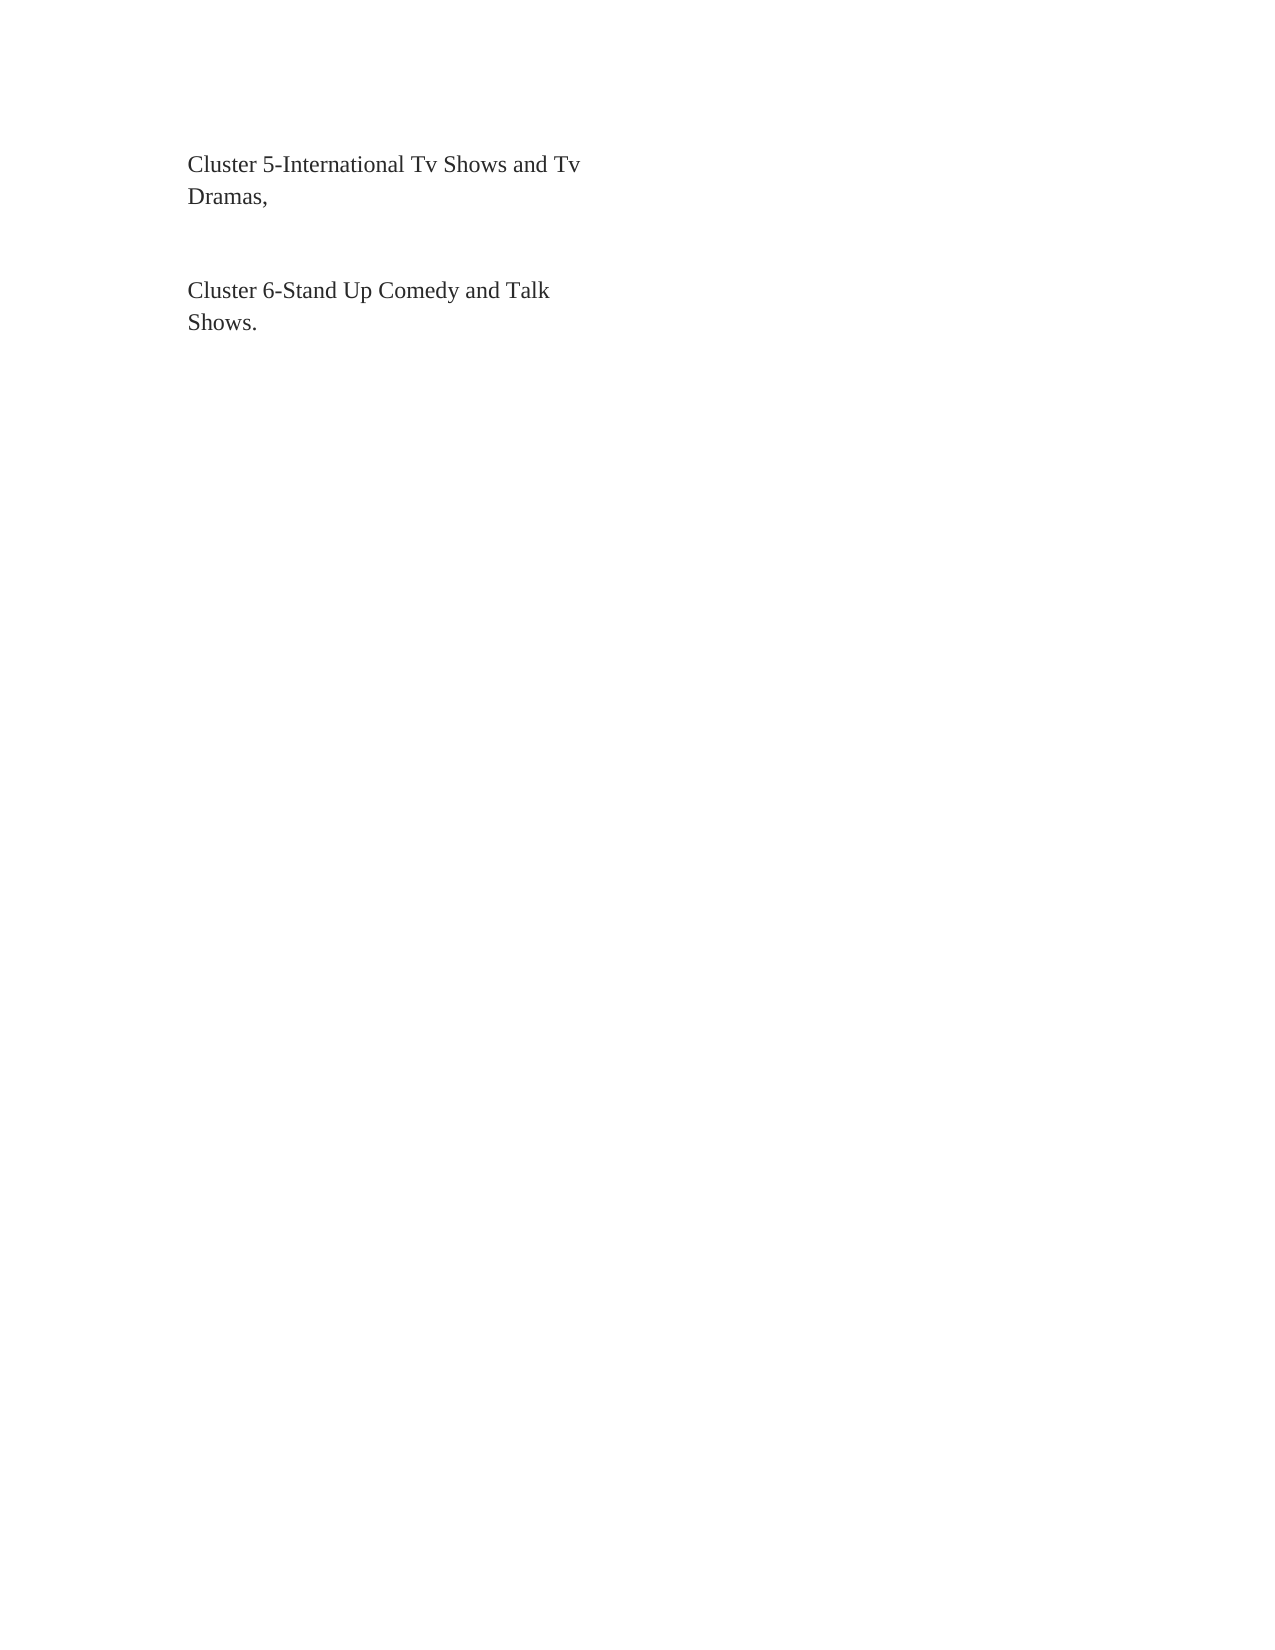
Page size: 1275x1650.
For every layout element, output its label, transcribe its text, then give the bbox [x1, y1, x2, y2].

text Cluster 6-Stand Up Comedy and Talk Shows. [187, 276, 600, 335]
text Cluster 5-International Tv Shows and Tv Dramas, [187, 150, 600, 209]
